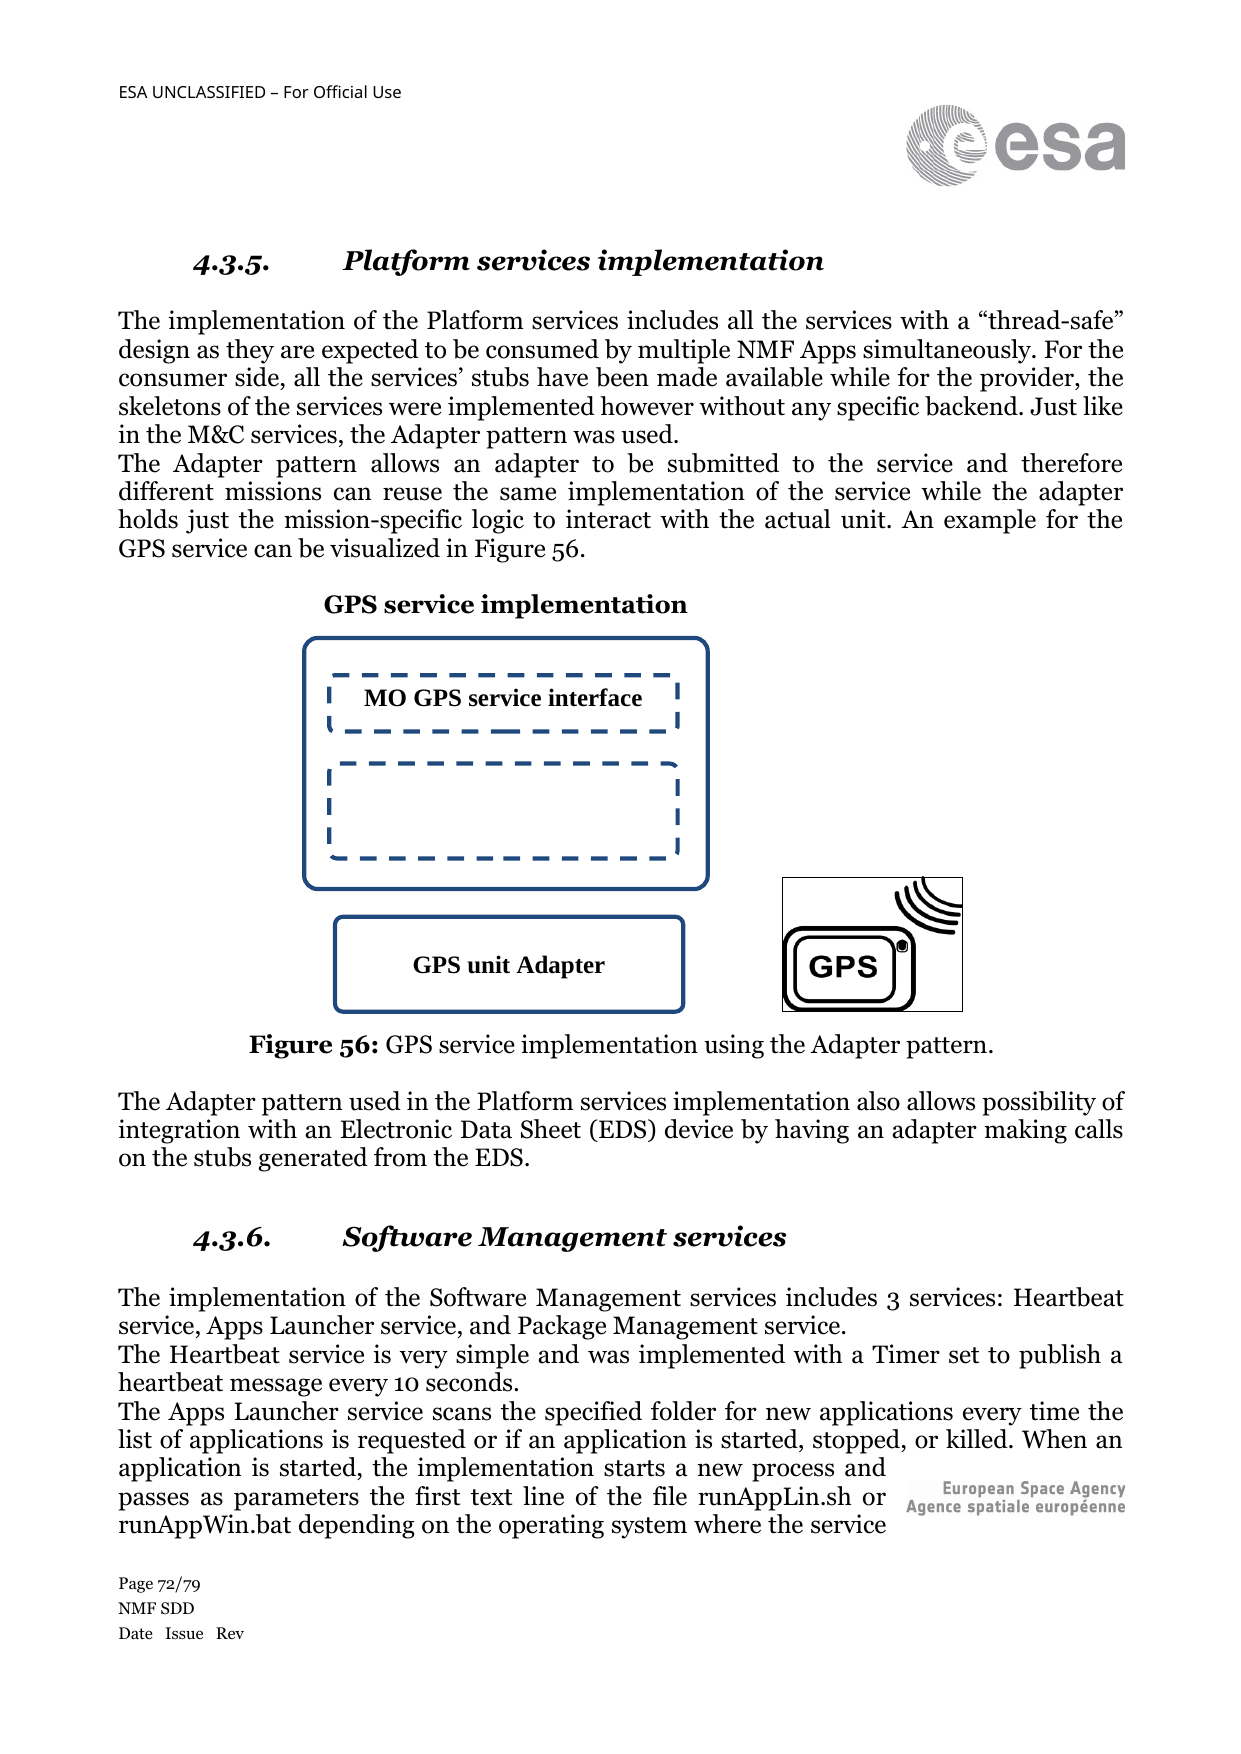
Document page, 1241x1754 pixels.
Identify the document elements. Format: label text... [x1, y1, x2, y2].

picture [783, 878, 962, 1011]
text The implementation of the Platform services includes all the services with a “thread-safe” design as they are expected to be consumed by multiple NMF Apps simultaneously. For the consumer side, all the services’ stubs have been made available while for the provider, the skeletons of the services were implemented however without any specific backend. Just like in the M&C services, the Adapter pattern was used. [118, 307, 1125, 449]
text Figure 56: GPS service implementation using the Adapter pattern. [118, 1030, 1125, 1058]
text The Adapter pattern used in the Platform services implementation also allows possibility of integration with an Electronic Data Sheet (EDS) device by having an adapter making calls on the stubs generated from the EDS. [118, 1087, 1125, 1172]
text The implementation of the Software Management services includes 3 services: Heartbeat service, Apps Launcher service, and Package Management service. [118, 1283, 1125, 1340]
text The Adapter pattern allows an adapter to be submitted to the service and therefore different missions can reuse the same implementation of the service while the adapter holds just the mission-specific logic to interact with the actual unit. An example for the GPS service can be visualized in Figure 56. [118, 449, 1125, 563]
subtitle Platform services implementation [193, 245, 1125, 276]
text The Heartbeat service is very simple and was implemented with a Timer set to publish a heartbeat message every 10 seconds. [118, 1340, 1125, 1397]
subtitle Software Management services [193, 1222, 1125, 1252]
picture [906, 105, 1125, 187]
